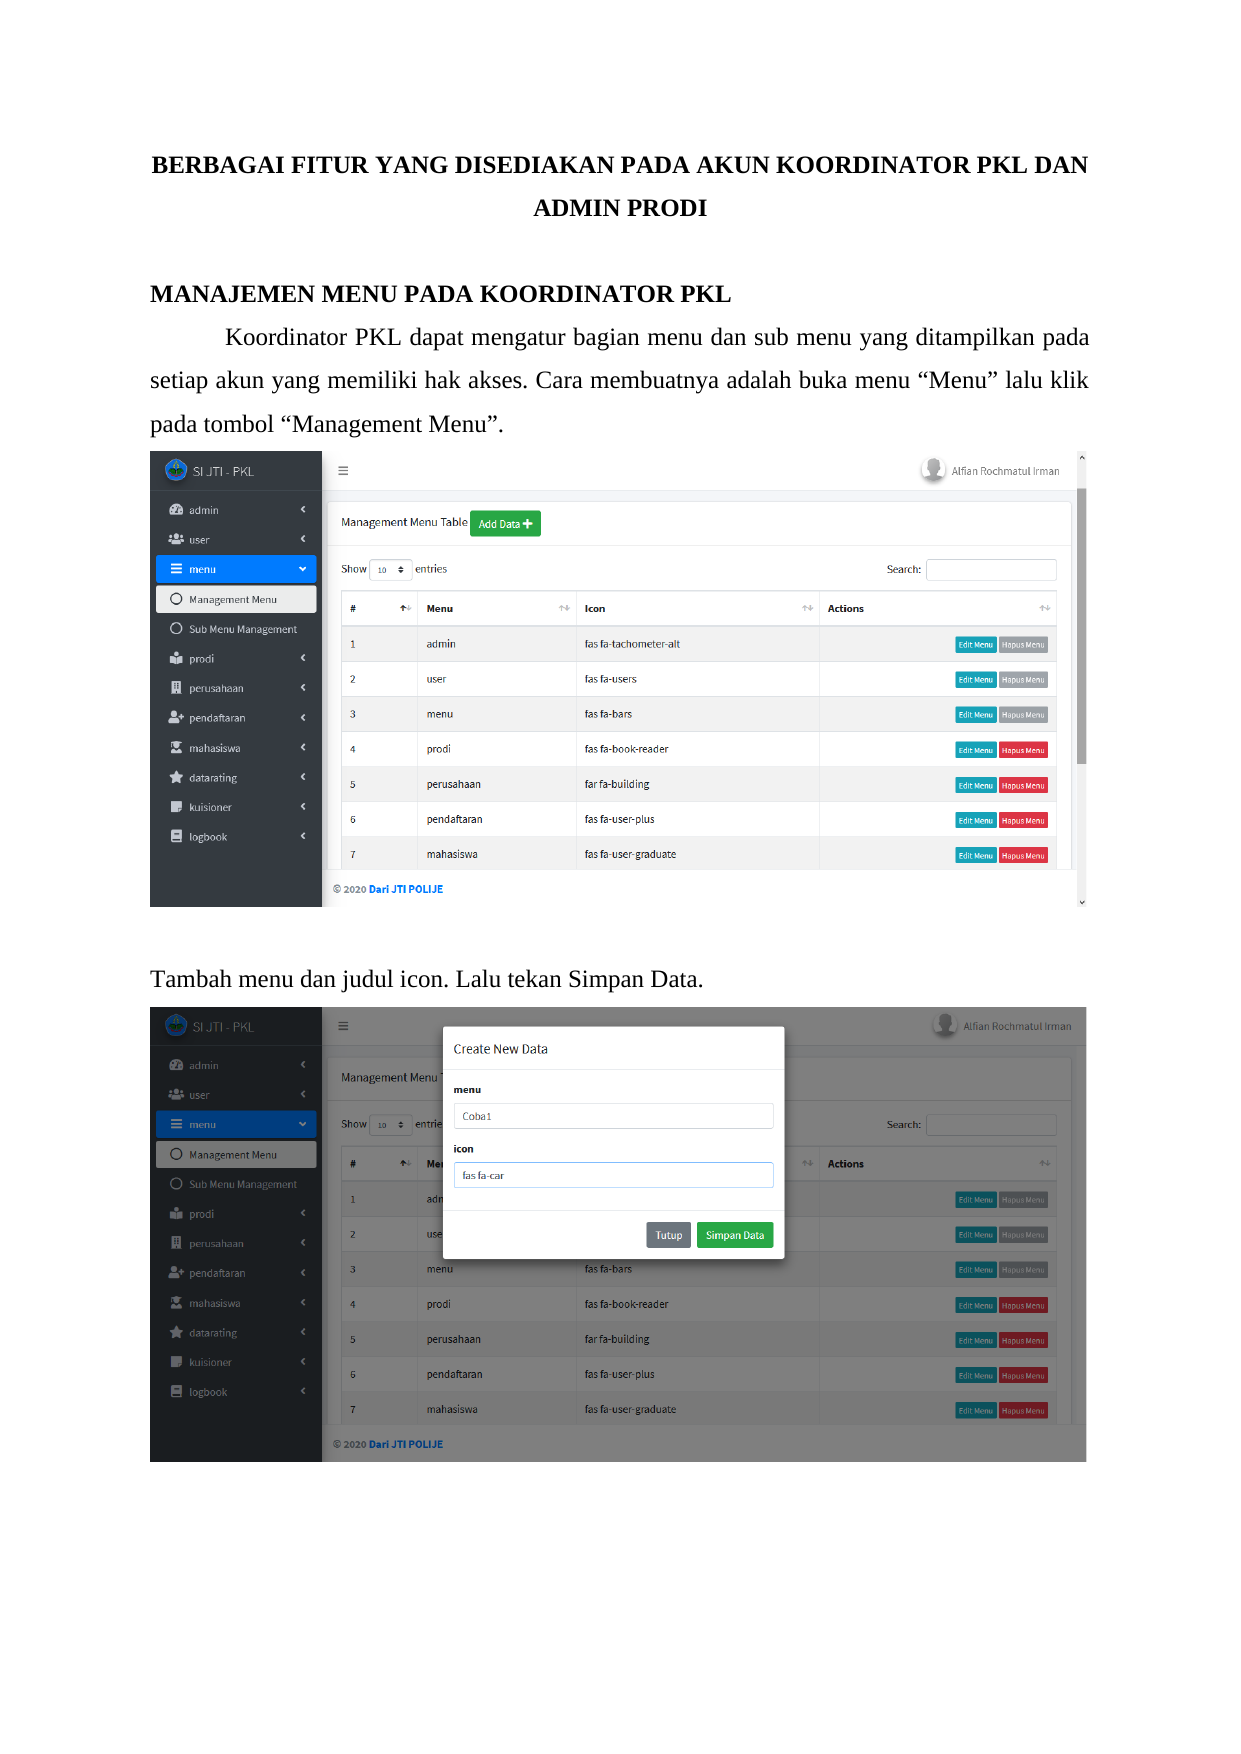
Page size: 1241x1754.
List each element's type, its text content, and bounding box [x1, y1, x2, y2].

picture [150, 1007, 1087, 1462]
text Koordinator PKL dapat mengatur bagian menu dan sub menu yang ditampilkan pada setiap akun yang memiliki hak akses. Cara membuatnya adalah buka menu “Menu” lalu klik pada tombol “Management Menu”. [150, 322, 1090, 437]
picture [150, 451, 1087, 907]
text BERBAGAI FITUR YANG DISEDIAKAN PADA AKUN KOORDINATOR PKL DAN ADMIN PRODI [150, 150, 1090, 222]
text MANAJEMEN MENU PADA KOORDINATOR PKL [150, 279, 1090, 308]
